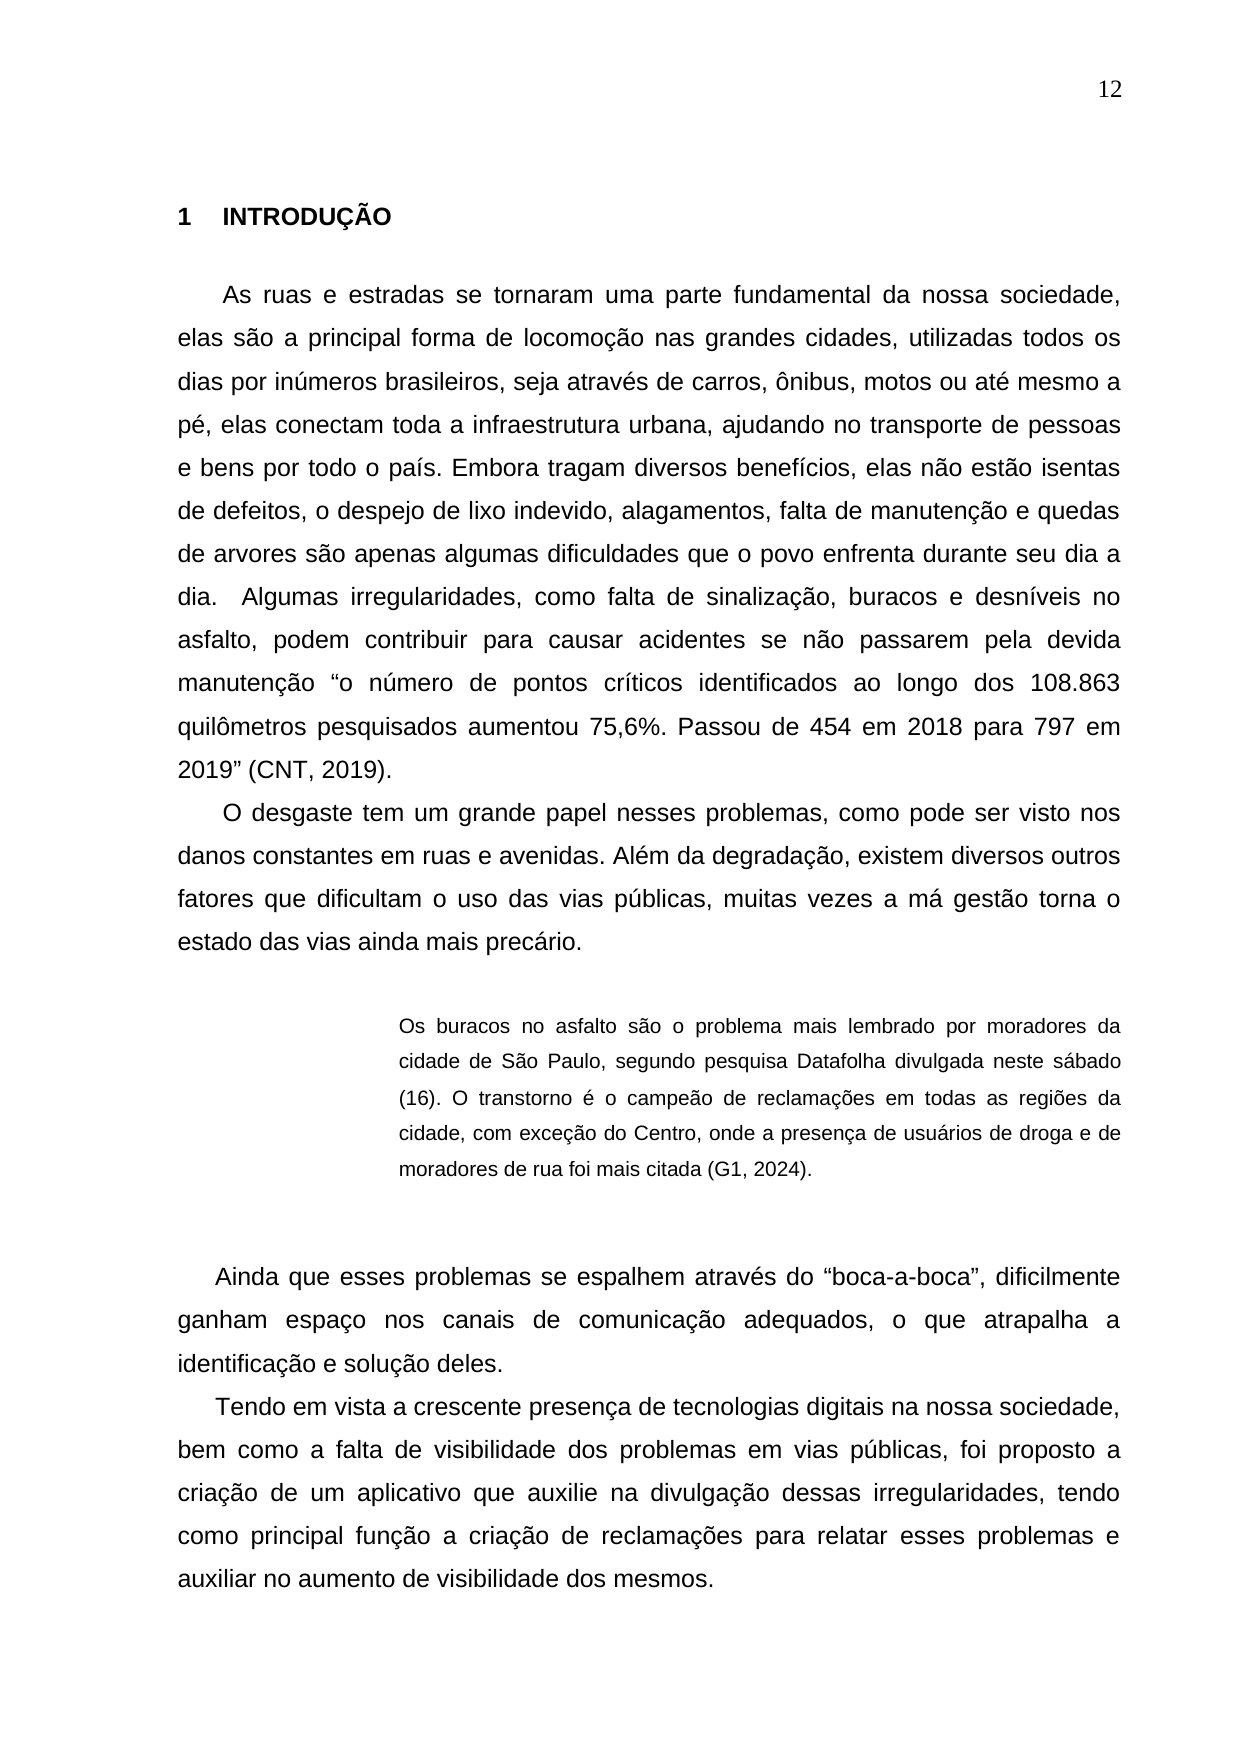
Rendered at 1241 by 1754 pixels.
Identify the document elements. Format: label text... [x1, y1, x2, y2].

text O desgaste tem um grande papel nesses problemas, como pode ser visto nos danos constantes em ruas e avenidas. Além da degradação, existem diversos outros fatores que dificultam o uso das vias públicas, muitas vezes a má gestão torna o estado das vias ainda mais precário. [177, 798, 1122, 956]
text Ainda que esses problemas se espalhem através do “boca-a-boca”, dificilmente ganham espaço nos canais de comunicação adequados, o que atrapalha a identificação e solução deles. [177, 1262, 1122, 1377]
text As ruas e estradas se tornaram uma parte fundamental da nossa sociedade, elas são a principal forma de locomoção nas grandes cidades, utilizadas todos os dias por inúmeros brasileiros, seja através de carros, ônibus, motos ou até mesmo a pé, elas conectam toda a infraestrutura urbana, ajudando no transporte de pessoas e bens por todo o país. Embora tragam diversos benefícios, elas não estão isentas de defeitos, o despejo de lixo indevido, alagamentos, falta de manutenção e quedas de arvores são apenas algumas dificuldades que o povo enfrenta durante seu dia a dia. Algumas irregularidades, como falta de sinalização, buracos e desníveis no asfalto, podem contribuir para causar acidentes se não passarem pela devida manutenção “o número de pontos críticos identificados ao longo dos 108.863 quilômetros pesquisados aumentou 75,6%. Passou de 454 em 2018 para 797 em 2019” (CNT, 2019). [177, 280, 1122, 783]
text Tendo em vista a crescente presença de tecnologias digitais na nossa sociedade, bem como a falta de visibilidade dos problemas em vias públicas, foi proposto a criação de um aplicativo que auxilie na divulgação dessas irregularidades, tendo como principal função a criação de reclamações para relatar esses problemas e auxiliar no aumento de visibilidade dos mesmos. [177, 1392, 1122, 1593]
subtitle INTRODUÇÃO [177, 202, 1122, 231]
text Os buracos no asfalto são o problema mais lembrado por moradores da cidade de São Paulo, segundo pesquisa Datafolha divulgada neste sábado (16). O transtorno é o campeão de reclamações em todas as regiões da cidade, com exceção do Centro, onde a presença de usuários de droga e de moradores de rua foi mais citada (G1, 2024). [398, 1013, 1122, 1181]
